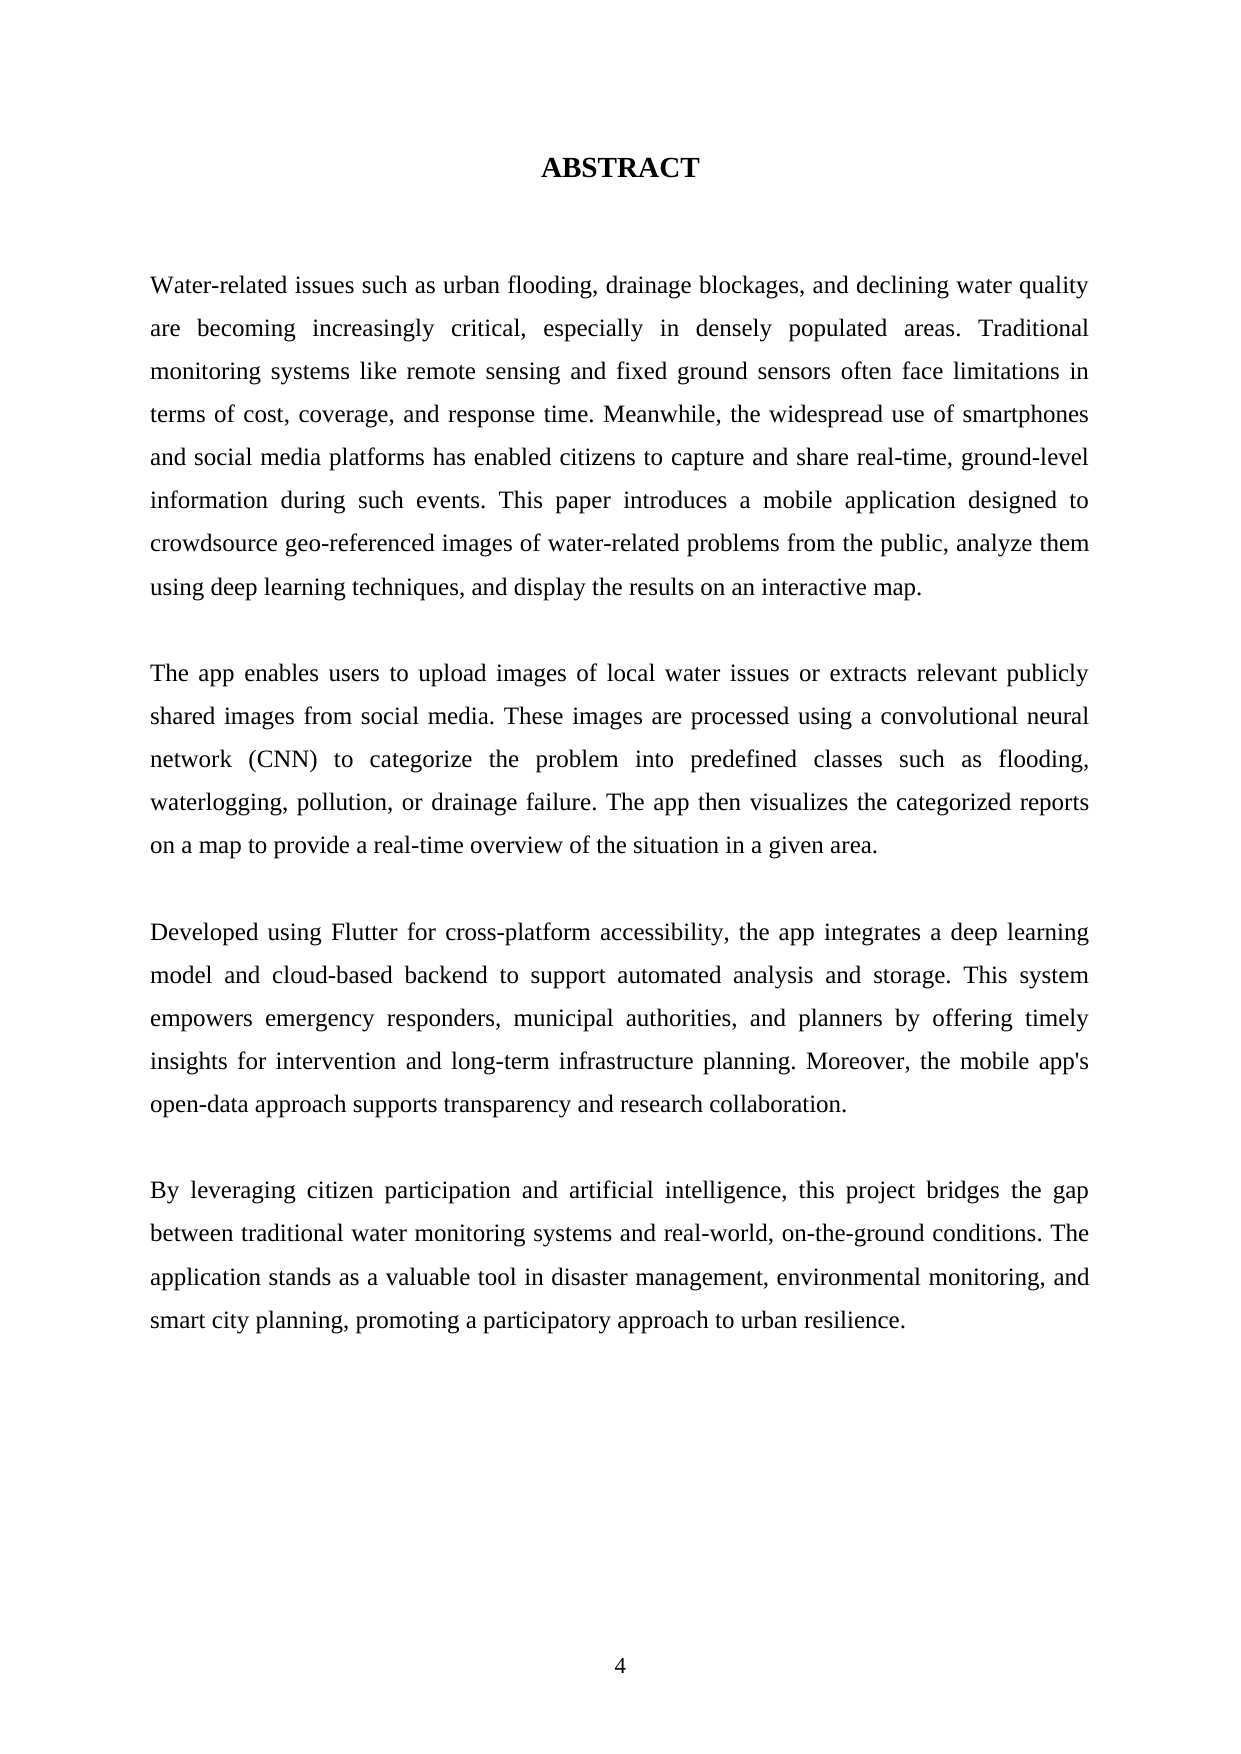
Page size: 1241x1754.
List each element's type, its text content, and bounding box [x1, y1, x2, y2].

text Water-related issues such as urban flooding, drainage blockages, and declining water quality are becoming increasingly critical, especially in densely populated areas. Traditional monitoring systems like remote sensing and fixed ground sensors often face limitations in terms of cost, coverage, and response time. Meanwhile, the widespread use of smartphones and social media platforms has enabled citizens to capture and share real-time, ground-level information during such events. This paper introduces a mobile application designed to crowdsource geo-referenced images of water-related problems from the public, analyze them using deep learning techniques, and display the results on an interactive map. [150, 270, 1090, 600]
text Developed using Flutter for cross-platform accessibility, the app integrates a deep learning model and cloud-based backend to support automated analysis and storage. This system empowers emergency responders, municipal authorities, and planners by offering timely insights for intervention and long-term infrastructure planning. Moreover, the mobile app's open-data approach supports transparency and research collaboration. [150, 917, 1090, 1118]
text By leveraging citizen participation and artificial intelligence, this project bridges the gap between traditional water monitoring systems and real-world, on-the-ground conditions. The application stands as a valuable tool in disaster management, environmental monitoring, and smart city planning, promoting a participatory approach to urban resilience. [150, 1175, 1090, 1333]
text The app enables users to upload images of local water issues or extracts relevant publicly shared images from social media. These images are processed using a convolutional neural network (CNN) to categorize the problem into predefined classes such as flooding, waterlogging, pollution, or drainage failure. The app then visualizes the categorized reports on a map to provide a real-time overview of the situation in a given area. [150, 658, 1090, 859]
text ABSTRACT [150, 150, 1090, 183]
